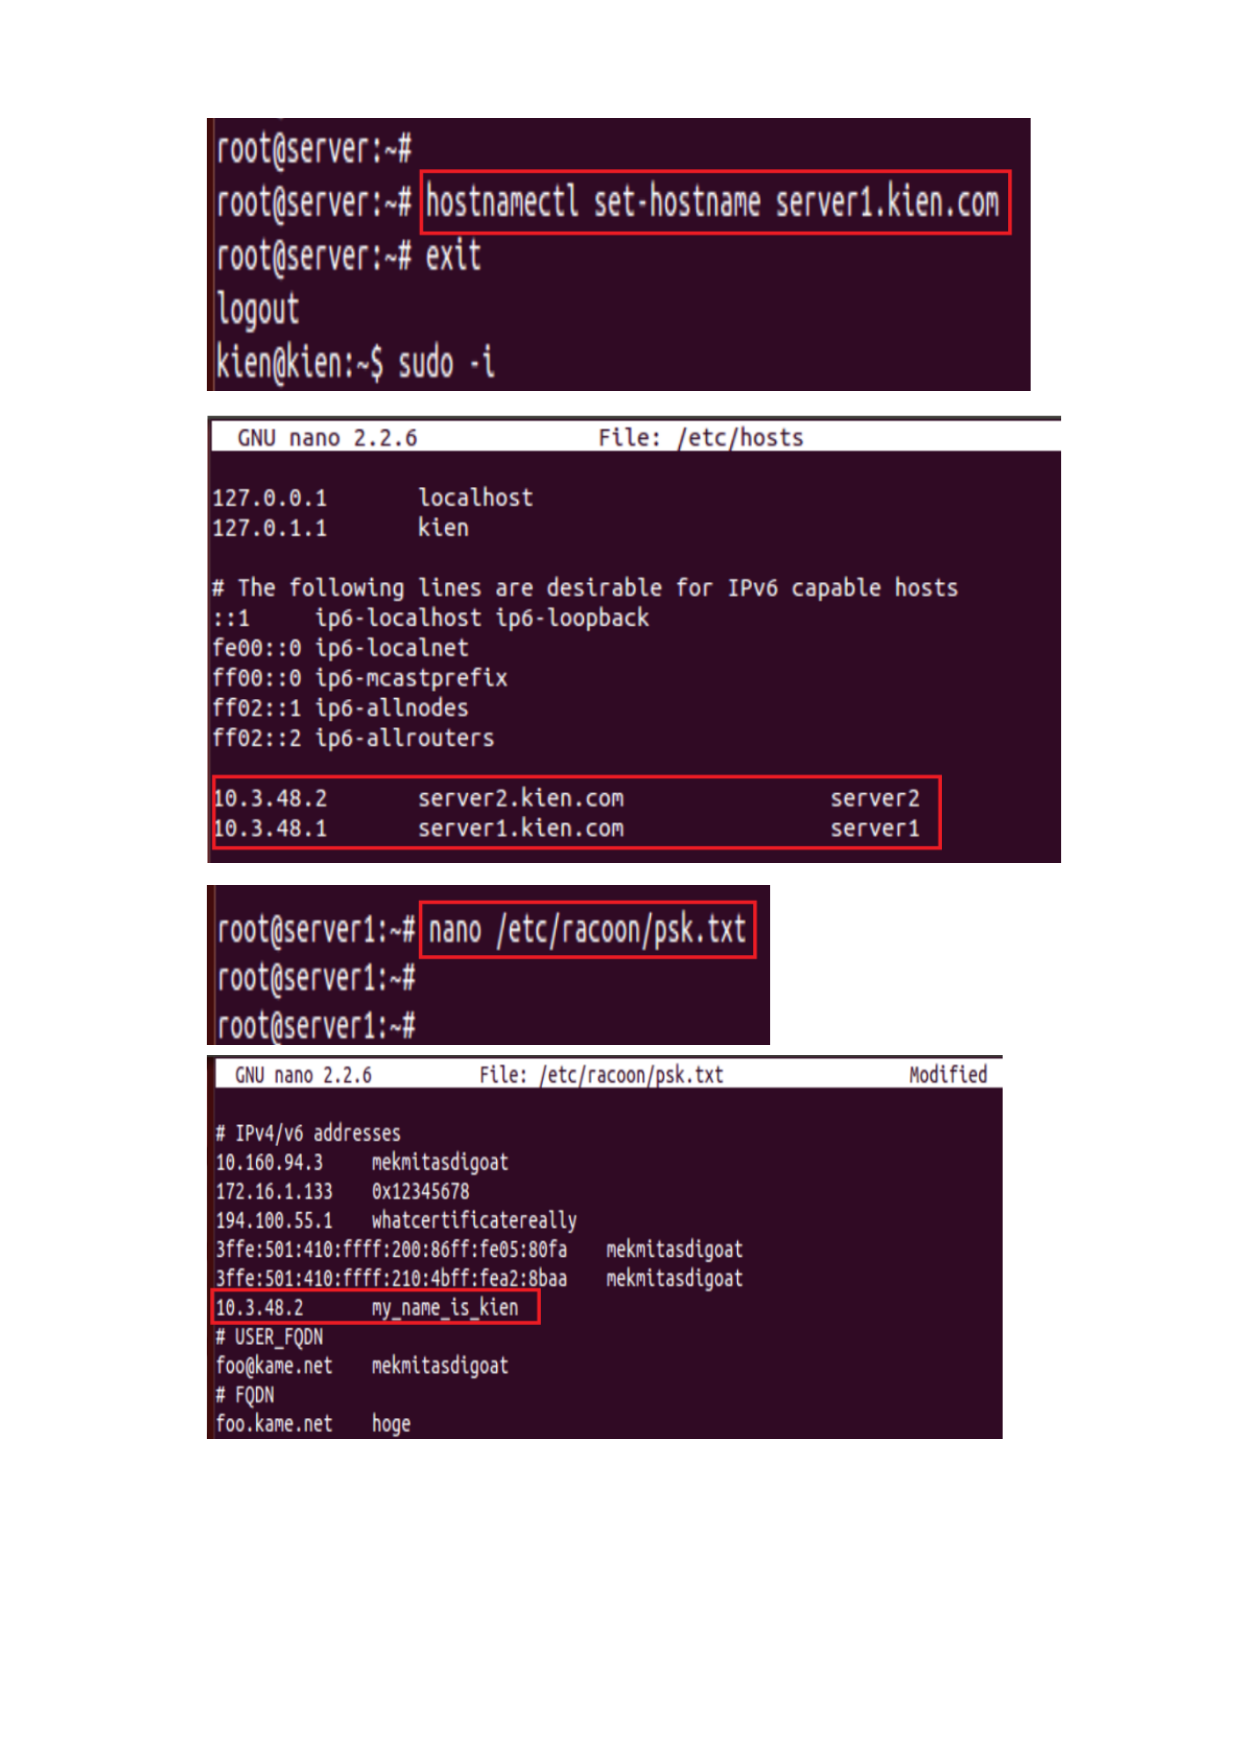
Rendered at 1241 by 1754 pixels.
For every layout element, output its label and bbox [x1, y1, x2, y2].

picture [206, 414, 1062, 863]
picture [206, 118, 1031, 391]
picture [206, 1055, 1003, 1439]
picture [206, 885, 771, 1045]
